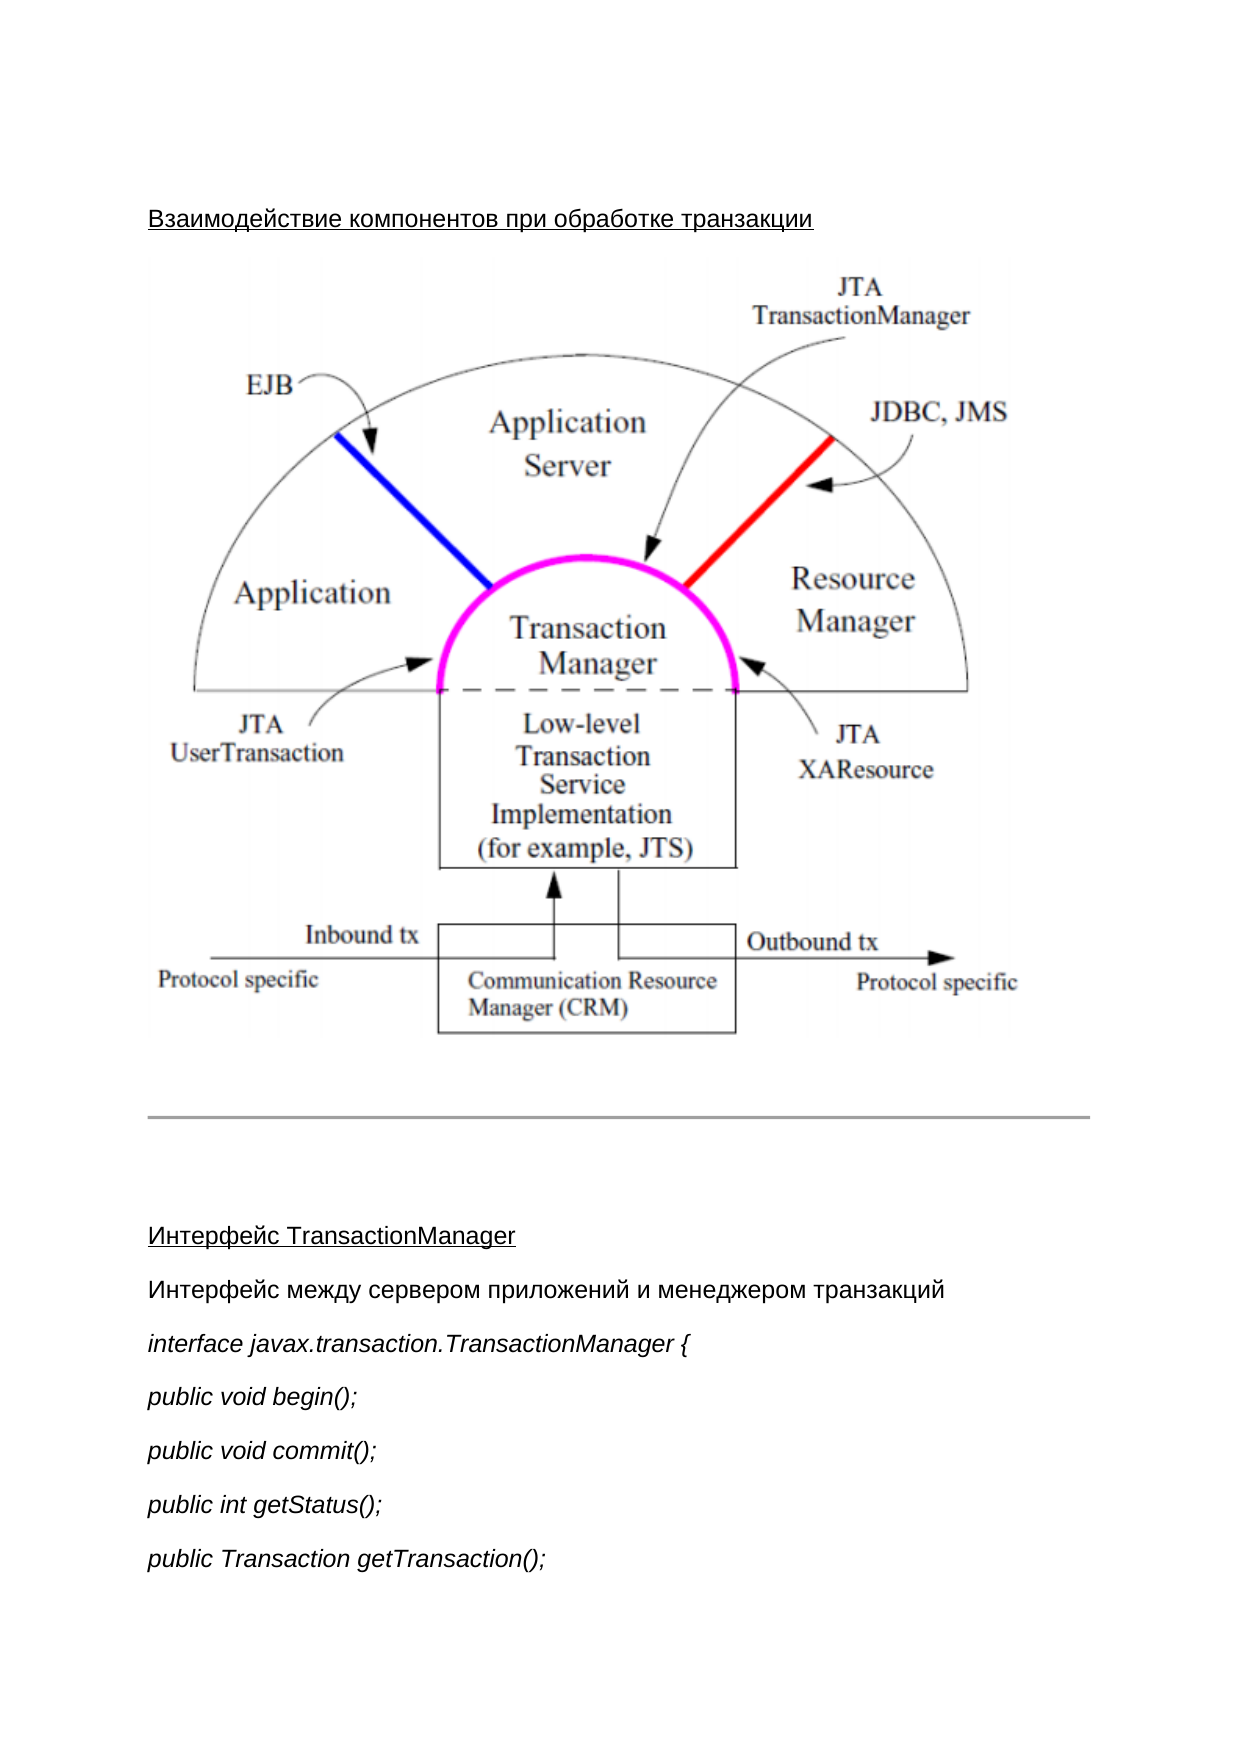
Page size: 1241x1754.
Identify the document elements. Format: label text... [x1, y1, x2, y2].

text public Transaction getTransaction(); [148, 1544, 1090, 1573]
text Интерфейс между сервером приложений и менеджером транзакций [148, 1275, 1090, 1303]
text Взаимодействие компонентов при обработке транзакции [148, 204, 1090, 233]
text public int getStatus(); [148, 1490, 1090, 1519]
text Интерфейс TransactionManager [148, 1221, 1090, 1249]
picture [147, 257, 1023, 1038]
text public void begin(); [148, 1382, 1090, 1411]
text interface javax.transaction.TransactionManager { [148, 1328, 1090, 1357]
text public void commit(); [148, 1436, 1090, 1465]
